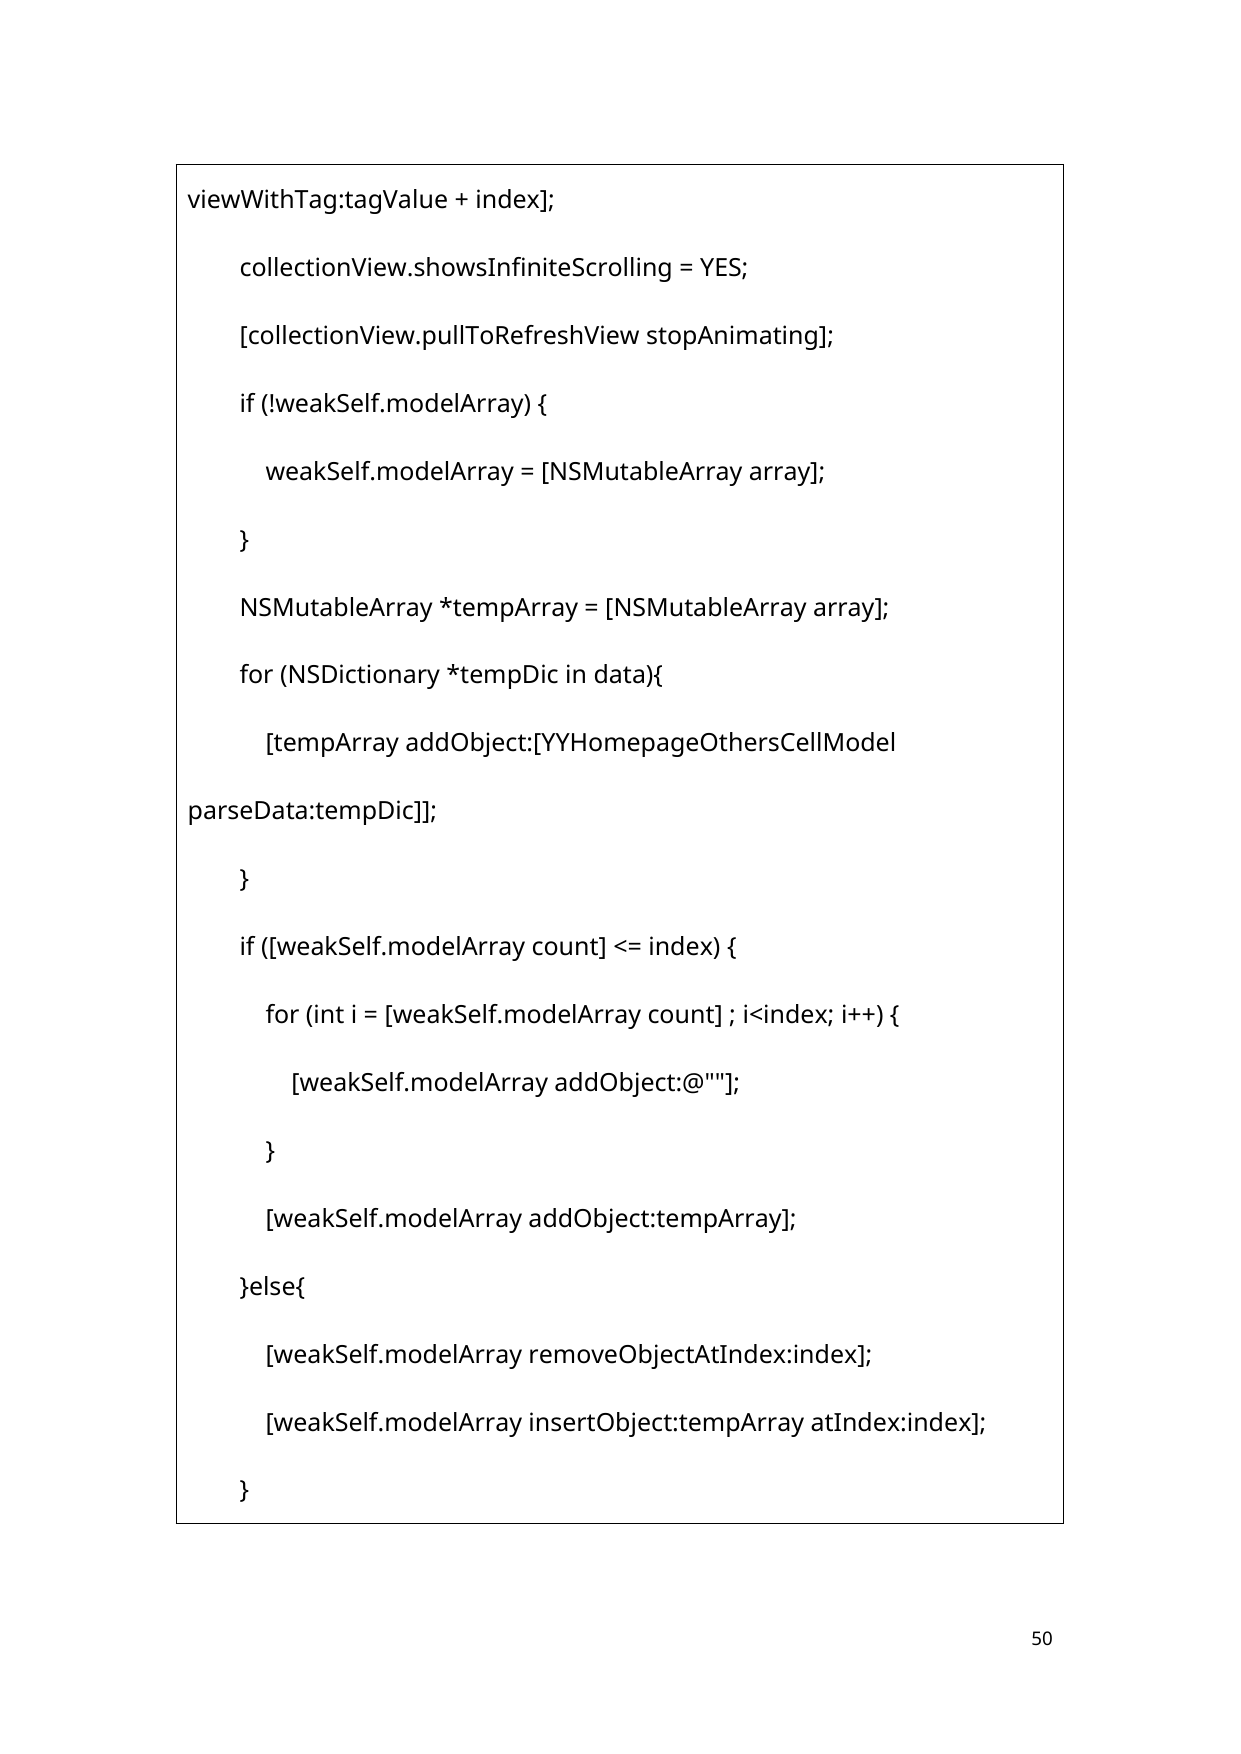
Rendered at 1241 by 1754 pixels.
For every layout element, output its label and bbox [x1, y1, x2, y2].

table_cell [177, 165, 1063, 1523]
